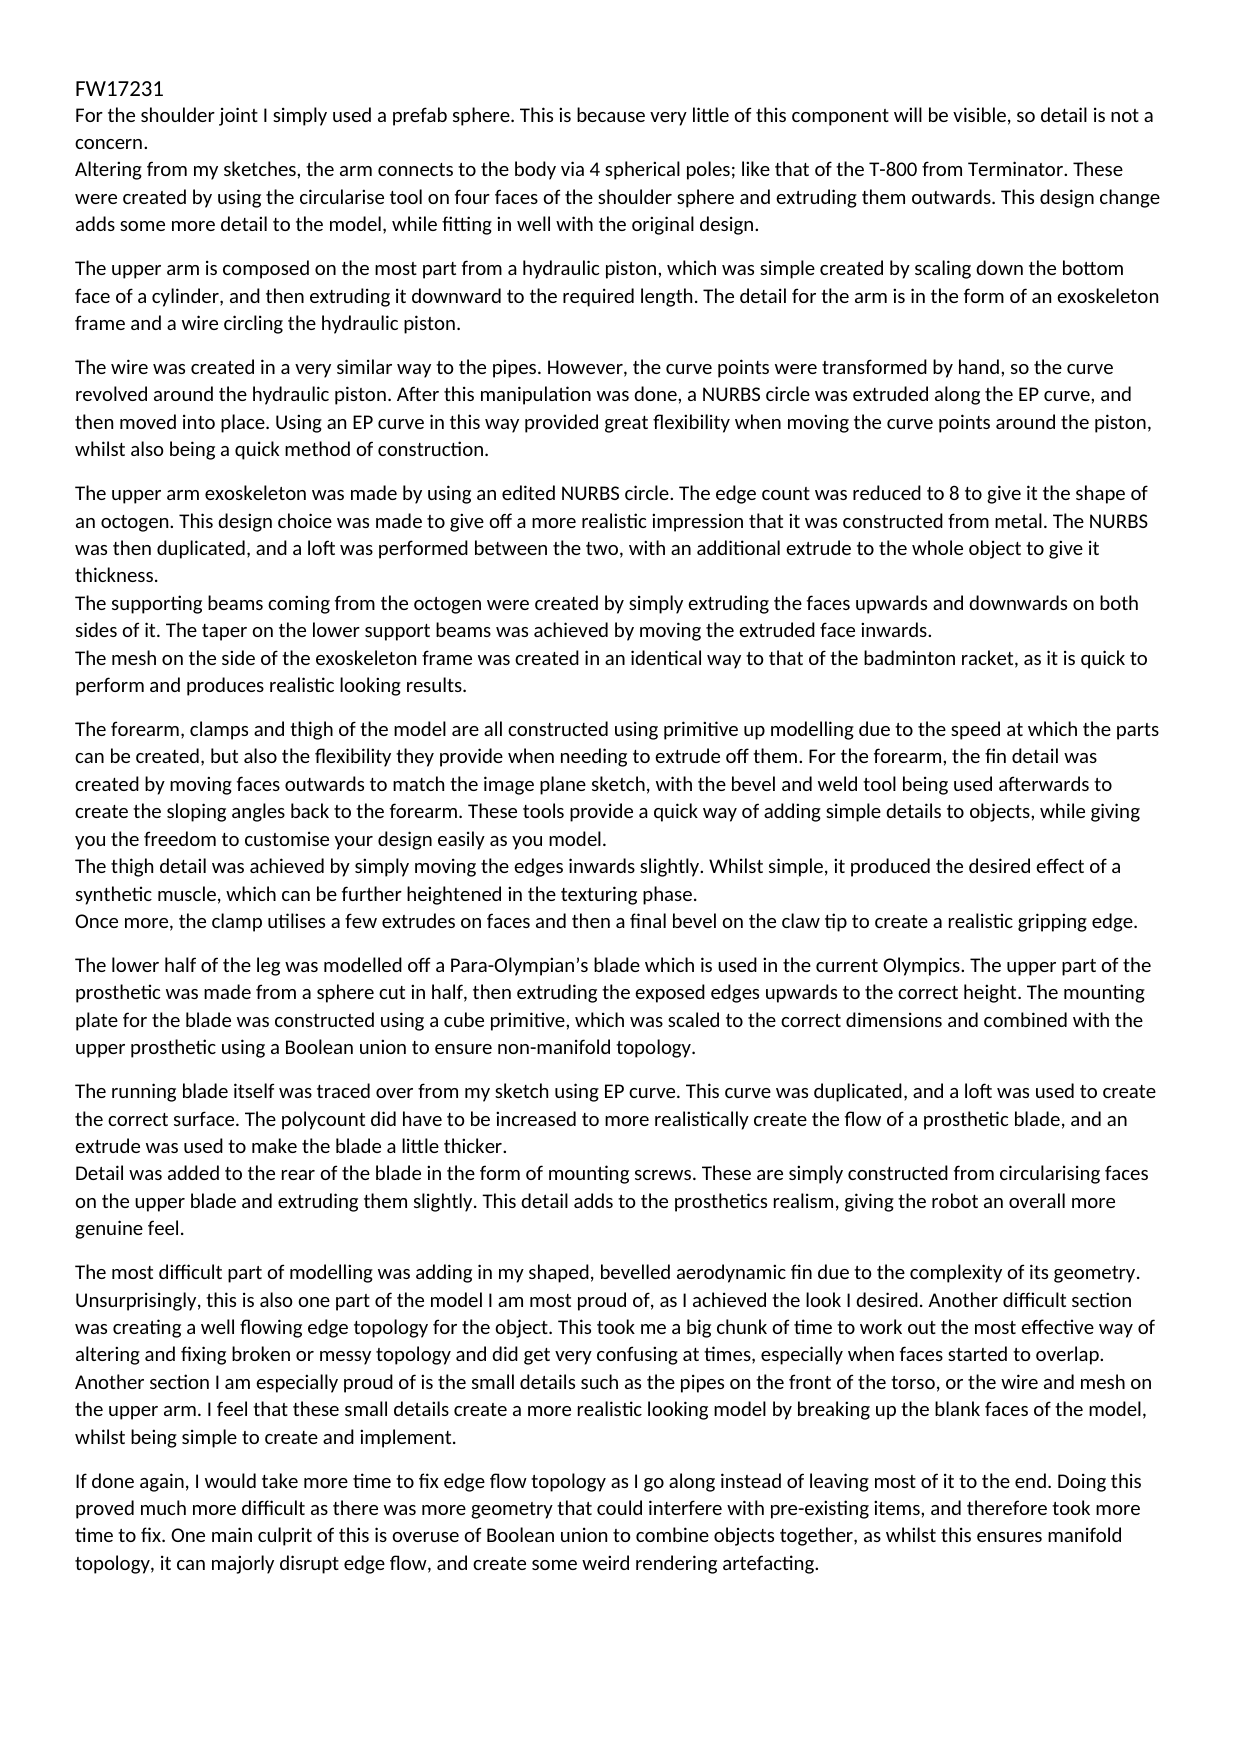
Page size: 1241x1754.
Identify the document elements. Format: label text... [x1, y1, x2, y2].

text For the shoulder joint I simply used a prefab sphere. This is because very little of this component will be visible, so detail is not a concern. Altering from my sketches, the arm connects to the body via 4 spherical poles; like that of the T-800 from Terminator. These were created by using the circularise tool on four faces of the shoulder sphere and extruding them outwards. This design change adds some more detail to the model, while fitting in well with the original design. [75, 102, 1165, 237]
text The forearm, clamps and thigh of the model are all constructed using primitive up modelling due to the speed at which the parts can be created, but also the flexibility they provide when needing to extrude off them. For the forearm, the fin detail was created by moving faces outwards to match the image plane sketch, with the bevel and weld tool being used afterwards to create the sloping angles back to the forearm. These tools provide a quick way of adding simple details to objects, while giving you the freedom to customise your design easily as you model. The thigh detail was achieved by simply moving the edges inwards slightly. Whilst simple, it produced the desired effect of a synthetic muscle, which can be further heightened in the texturing phase. Once more, the clamp utilises a few extrudes on faces and then a final bevel on the claw tip to create a realistic gripping edge. [75, 716, 1165, 933]
text If done again, I would take more time to fix edge flow topology as I go along instead of leaving most of it to the end. Doing this proved much more difficult as there was more geometry that could interfere with pre-existing items, and therefore took more time to fix. One main culprit of this is overuse of Boolean union to combine objects together, as whilst this ensures manifold topology, it can majorly disrupt edge flow, and create some weird rendering artefacting. [75, 1468, 1165, 1576]
text The most difficult part of modelling was adding in my shaped, bevelled aerodynamic fin due to the complexity of its geometry. Unsurprisingly, this is also one part of the model I am most proud of, as I achieved the look I desired. Another difficult section was creating a well flowing edge topology for the object. This took me a big chunk of time to work out the most effective way of altering and fixing broken or messy topology and did get very confusing at times, especially when faces started to overlap. Another section I am especially proud of is the small details such as the pipes on the front of the torso, or the wire and mesh on the upper arm. I feel that these small details create a more realistic looking model by breaking up the blank faces of the model, whilst being simple to create and implement. [75, 1259, 1165, 1449]
text The upper arm is composed on the most part from a hydraulic piston, which was simple created by scaling down the bottom face of a cylinder, and then extruding it downward to the required length. The detail for the arm is in the form of an exoskeleton frame and a wire circling the hydraulic piston. [75, 255, 1165, 336]
text The lower half of the leg was modelled off a Para-Olympian’s blade which is used in the current Olympics. The upper part of the prosthetic was made from a sphere cut in half, then extruding the exposed edges upwards to the correct height. The mounting plate for the blade was constructed using a cube primitive, which was scaled to the correct dimensions and combined with the upper prosthetic using a Boolean union to ensure non-manifold topology. [75, 952, 1165, 1060]
text The upper arm exoskeleton was made by using an edited NURBS circle. The edge count was reduced to 8 to give it the shape of an octogen. This design choice was made to give off a more realistic impression that it was constructed from metal. The NURBS was then duplicated, and a loft was performed between the two, with an additional extrude to the whole object to give it thickness. The supporting beams coming from the octogen were created by simply extruding the faces upwards and downwards on both sides of it. The taper on the lower support beams was achieved by moving the extruded face inwards. The mesh on the side of the exoskeleton frame was created in an identical way to that of the badminton racket, as it is quick to perform and produces realistic looking results. [75, 481, 1165, 698]
text The wire was created in a very similar way to the pipes. However, the curve points were transformed by hand, so the curve revolved around the hydraulic piston. After this manipulation was done, a NURBS circle was extruded along the EP curve, and then moved into place. Using an EP curve in this way provided great flexibility when moving the curve points around the piston, whilst also being a quick method of construction. [75, 354, 1165, 462]
text The running blade itself was traced over from my sketch using EP curve. This curve was duplicated, and a loft was used to create the correct surface. The polycount did have to be increased to more realistically create the flow of a prosthetic blade, and an extrude was used to make the blade a little thicker. Detail was added to the rear of the blade in the form of mounting screws. These are simply constructed from circularising faces on the upper blade and extruding them slightly. This detail adds to the prosthetics realism, giving the robot an overall more genuine feel. [75, 1078, 1165, 1241]
